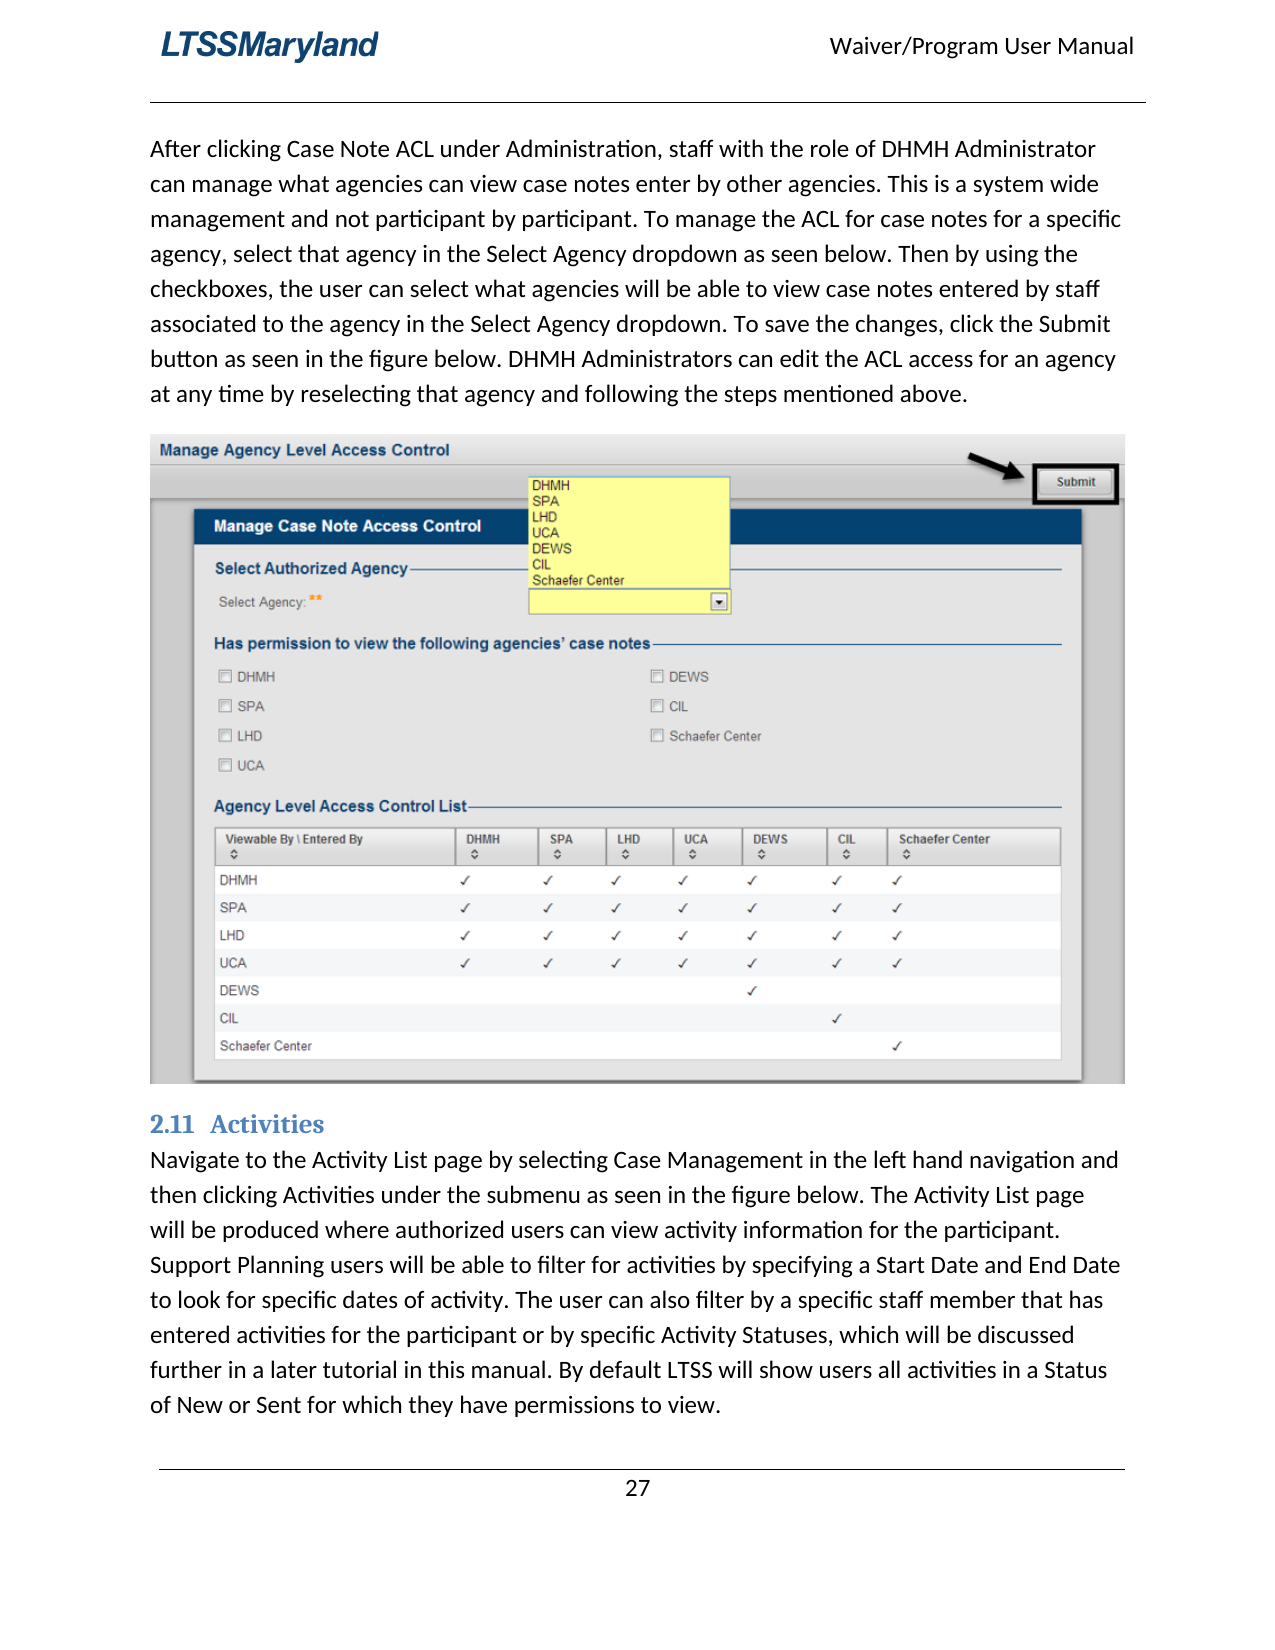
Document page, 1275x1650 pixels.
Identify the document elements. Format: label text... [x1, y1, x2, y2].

text Navigate to the Activity List page by selecting Case Management in the left hand navigation and then clicking Activities under the submenu as seen in the figure below. The Activity List page will be produced where authorized users can view activity information for the participant. Support Planning users will be able to filter for activities by specifying a Start Date and End Date to look for specific dates of activity. The user can also filter by a specific staff member that has entered activities for the participant or by specific Activity Statuses, which will be discussed further in a later tutorial in this manual. By default LTSS will show users all activities in a Status of New or Sent for which they have permissions to view. [150, 1144, 1125, 1420]
text After clicking Case Note ACL under Administration, staff with the role of DHMH Administrator can manage what agencies can view case notes enter by other agencies. This is a system wide management and not participant by participant. To manage the ACL for case notes for a specific agency, select that agency in the Select Agency dropdown as seen below. Then by using the checkboxes, the user can select what agencies will be able to view case notes entered by staff associated to the agency in the Select Agency dropdown. To save the changes, click the Submit button as seen in the figure below. DHMH Administrators can edit the ACL access for an agency at any time by reselecting that agency and following the steps mentioned above. [150, 133, 1125, 409]
picture [161, 31, 379, 63]
subtitle Activities [150, 1109, 1125, 1140]
picture [150, 434, 1125, 1084]
